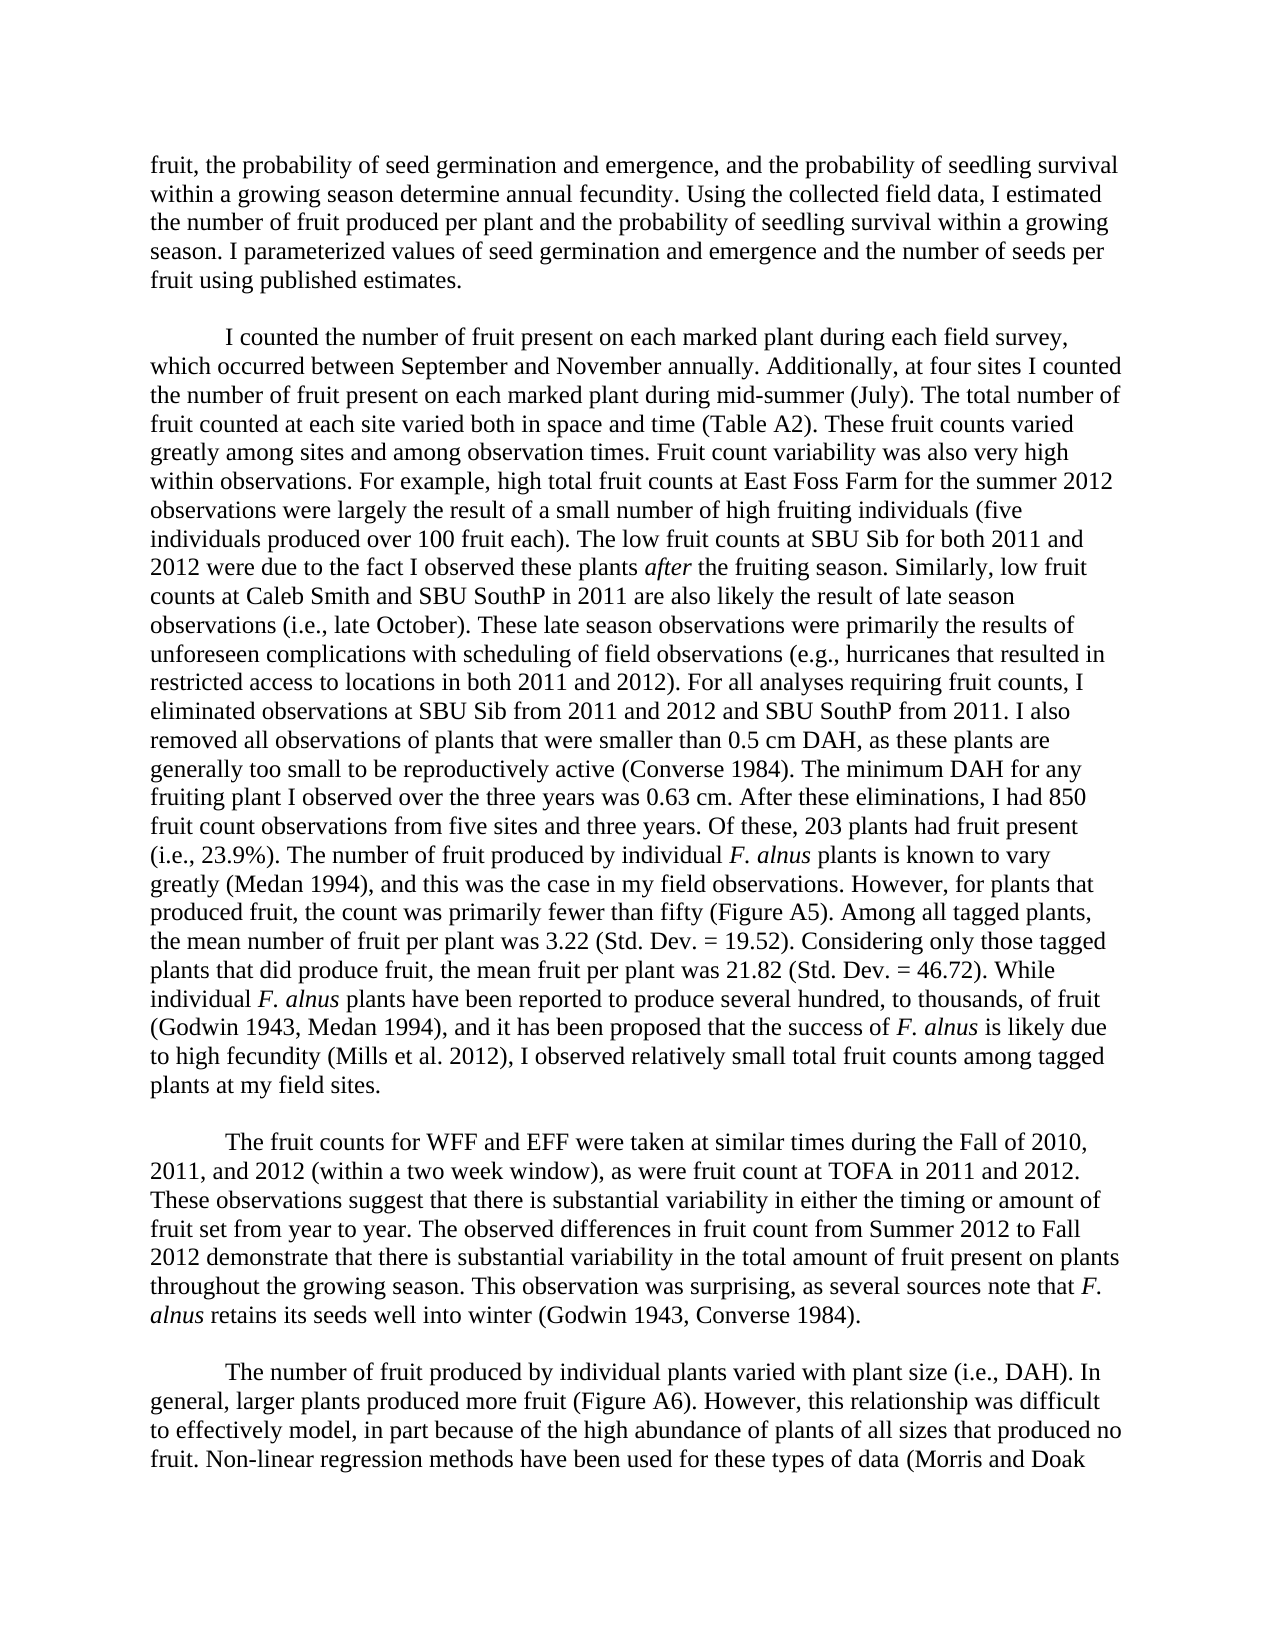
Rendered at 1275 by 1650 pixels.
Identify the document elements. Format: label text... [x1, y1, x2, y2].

text I counted the number of fruit present on each marked plant during each field survey, which occurred between September and November annually. Additionally, at four sites I counted the number of fruit present on each marked plant during mid-summer (July). The total number of fruit counted at each site varied both in space and time (Table A2). These fruit counts varied greatly among sites and among observation times. Fruit count variability was also very high within observations. For example, high total fruit counts at East Foss Farm for the summer 2012 observations were largely the result of a small number of high fruiting individuals (five individuals produced over 100 fruit each). The low fruit counts at SBU Sib for both 2011 and 2012 were due to the fact I observed these plants after the fruiting season. Similarly, low fruit counts at Caleb Smith and SBU SouthP in 2011 are also likely the result of late season observations (i.e., late October). These late season observations were primarily the results of unforeseen complications with scheduling of field observations (e.g., hurricanes that resulted in restricted access to locations in both 2011 and 2012). For all analyses requiring fruit counts, I eliminated observations at SBU Sib from 2011 and 2012 and SBU SouthP from 2011. I also removed all observations of plants that were smaller than 0.5 cm DAH, as these plants are generally too small to be reproductively active (Converse 1984). The minimum DAH for any fruiting plant I observed over the three years was 0.63 cm. After these eliminations, I had 850 fruit count observations from five sites and three years. Of these, 203 plants had fruit present (i.e., 23.9%). The number of fruit produced by individual F. alnus plants is known to vary greatly (Medan 1994), and this was the case in my field observations. However, for plants that produced fruit, the count was primarily fewer than fifty (Figure A5). Among all tagged plants, the mean number of fruit per plant was 3.22 (Std. Dev. = 19.52). Considering only those tagged plants that did produce fruit, the mean fruit per plant was 21.82 (Std. Dev. = 46.72). While individual F. alnus plants have been reported to produce several hundred, to thousands, of fruit (Godwin 1943, Medan 1994), and it has been proposed that the success of F. alnus is likely due to high fecundity (Mills et al. 2012), I observed relatively small total fruit counts among tagged plants at my field sites. [150, 322, 1125, 1099]
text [150, 1357, 1125, 1472]
text The fruit counts for WFF and EFF were taken at similar times during the Fall of 2010, 2011, and 2012 (within a two week window), as were fruit count at TOFA in 2011 and 2012. These observations suggest that there is substantial variability in either the timing or amount of fruit set from year to year. The observed differences in fruit count from Summer 2012 to Fall 2012 demonstrate that there is substantial variability in the total amount of fruit present on plants throughout the growing season. This observation was surprising, as several sources note that F. alnus retains its seeds well into winter (Godwin 1943, Converse 1984). [150, 1127, 1125, 1329]
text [150, 150, 1125, 294]
